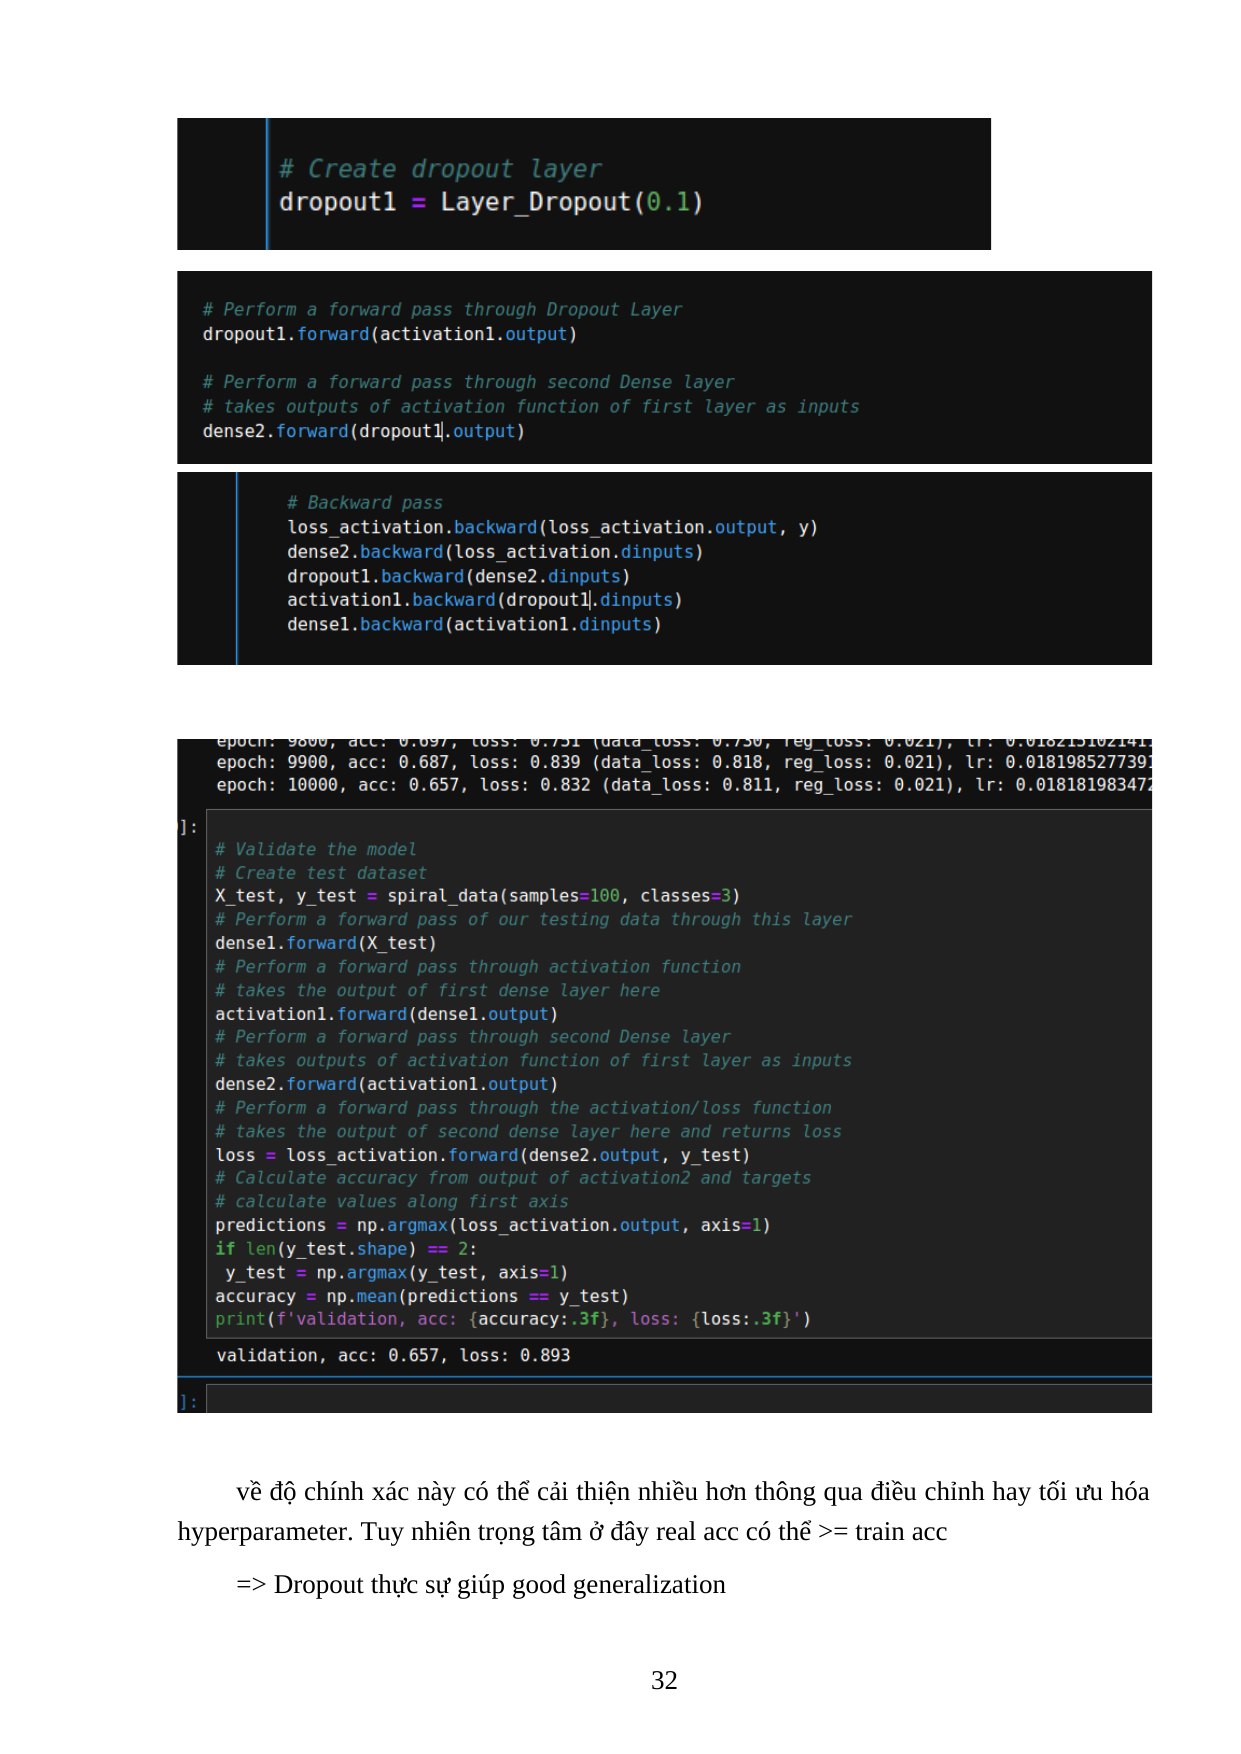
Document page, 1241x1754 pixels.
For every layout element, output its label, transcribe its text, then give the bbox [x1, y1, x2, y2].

picture [177, 118, 992, 250]
picture [177, 472, 1153, 665]
picture [177, 271, 1153, 464]
text => Dropout thực sự giúp good generalization [177, 1568, 1152, 1599]
picture [177, 739, 1153, 1413]
text về độ chính xác này có thể cải thiện nhiều hơn thông qua điều chỉnh hay tối ưu hóa hyperparameter. Tuy nhiên trọng tâm ở đây real acc có thể >= train acc [177, 1475, 1152, 1547]
